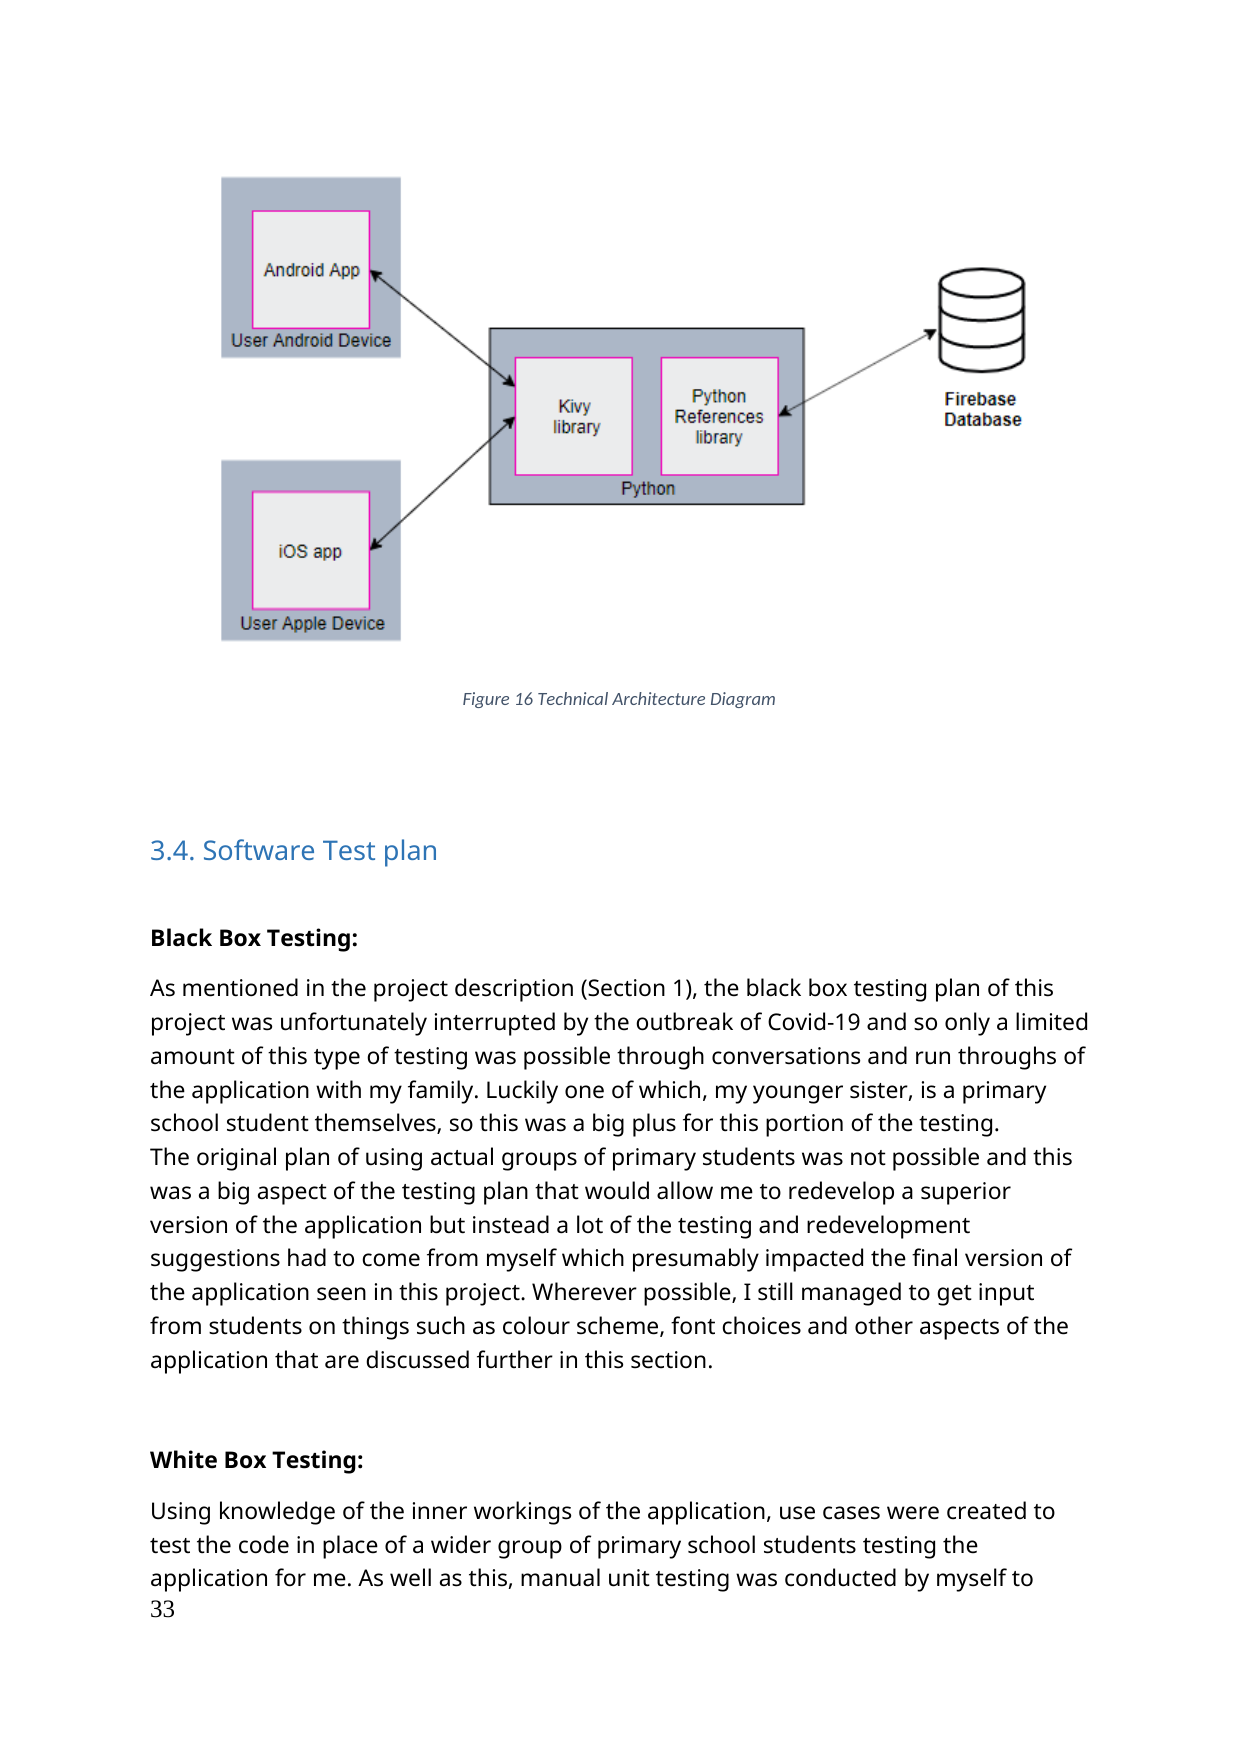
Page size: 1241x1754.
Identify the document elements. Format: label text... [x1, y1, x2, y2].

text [150, 1495, 1090, 1594]
text Black Box Testing: [150, 922, 1090, 953]
subtitle 3.4. Software Test plan [150, 832, 1090, 869]
text As mentioned in the project description (Section 1), the black box testing plan of this project was unfortunately interrupted by the outbreak of Covid-19 and so only a limited amount of this type of testing was possible through conversations and run throughs of the application with my family. Luckily one of which, my younger sister, is a primary school student themselves, so this was a big plus for this portion of the testing. The original plan of using actual groups of primary students was not possible and this was a big aspect of the testing plan that would allow me to redevelop a superior version of the application but instead a lot of the testing and redevelopment suggestions had to come from myself which presumably impacted the final version of the application seen in this project. Wherever possible, I still managed to get input from students on things such as colour scheme, font choices and other aspects of the application that are discussed further in this section. [150, 972, 1090, 1375]
picture [151, 150, 1090, 668]
text White Box Testing: [150, 1444, 1090, 1476]
